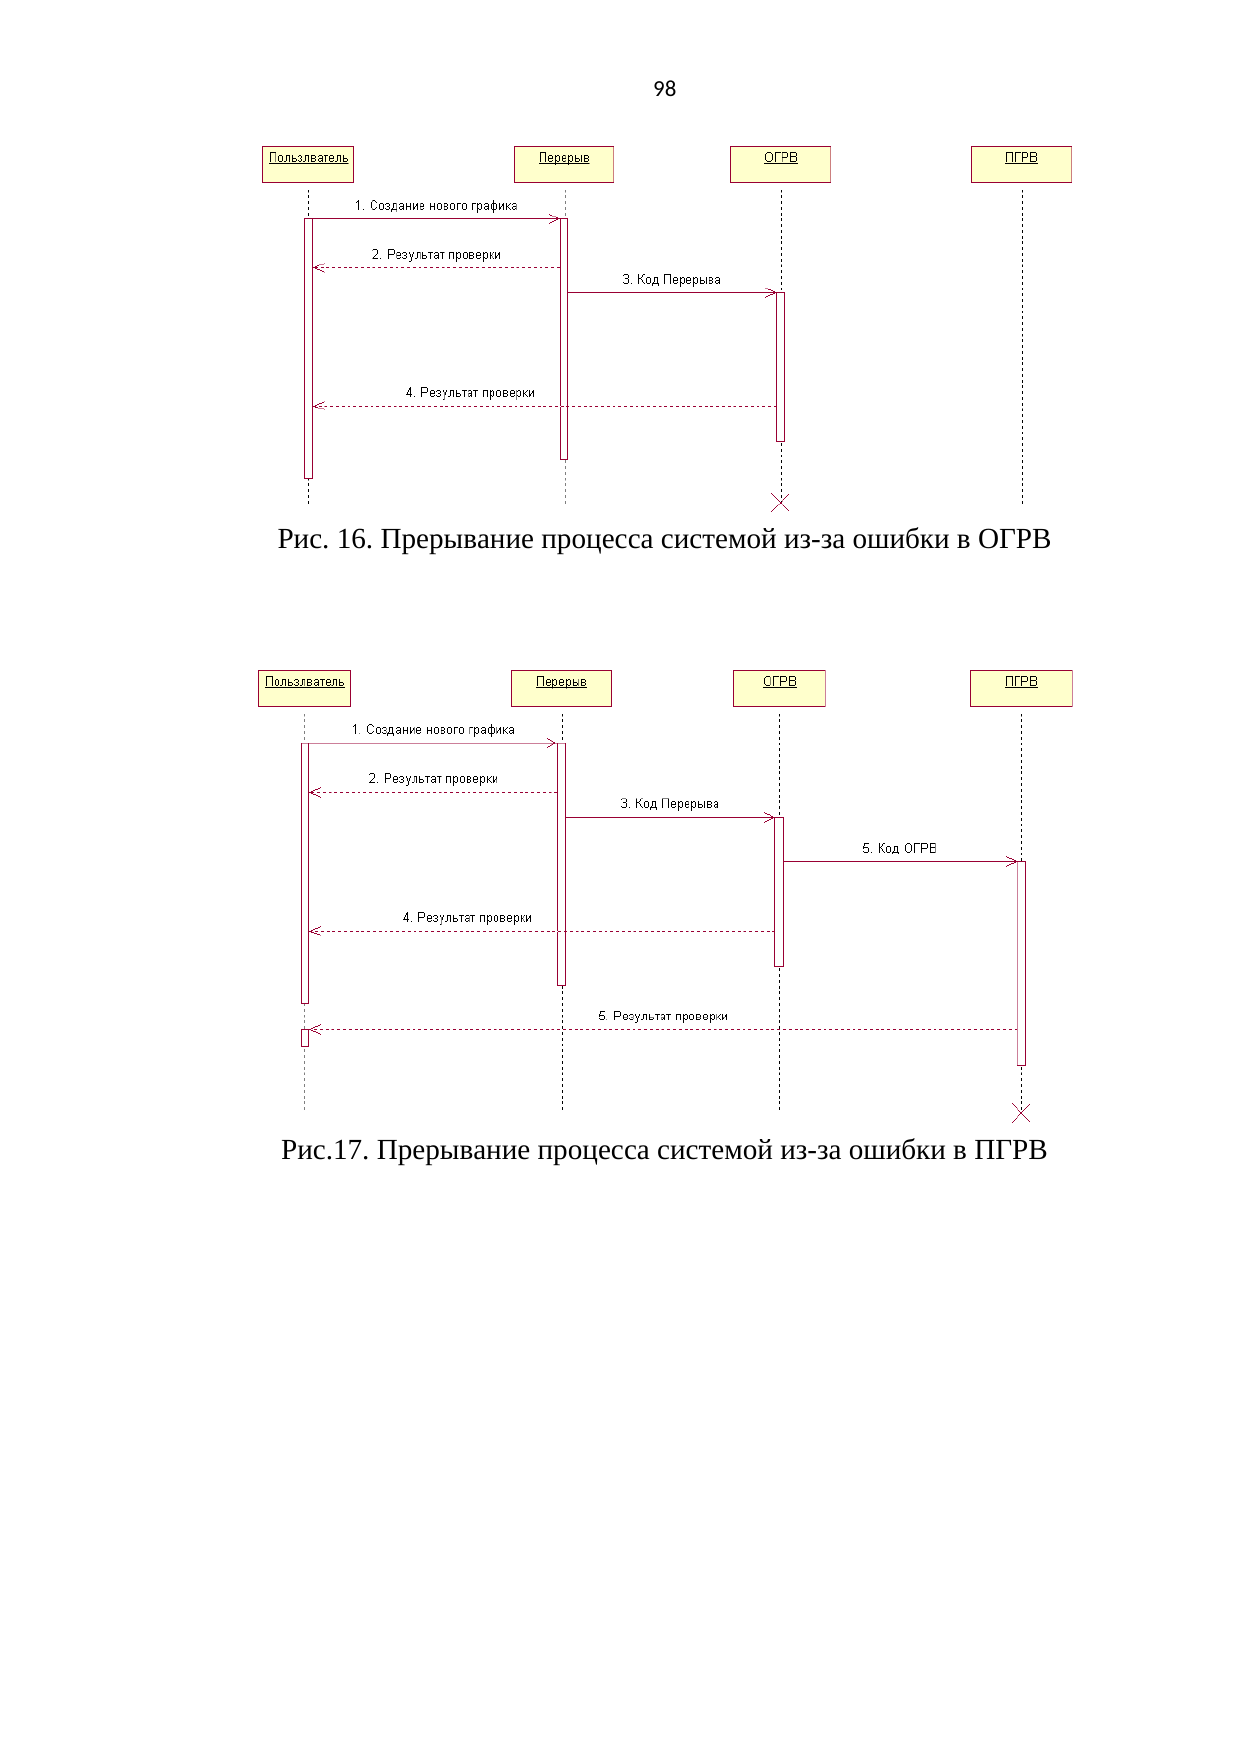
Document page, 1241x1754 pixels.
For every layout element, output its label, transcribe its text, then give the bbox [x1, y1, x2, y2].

text Рис.17. Прерывание процесса системой из-за ошибки в ПГРВ [177, 1132, 1152, 1166]
picture [248, 655, 1081, 1129]
picture [248, 129, 1081, 518]
text Рис. 16. Прерывание процесса системой из-за ошибки в ОГРВ [177, 522, 1152, 555]
